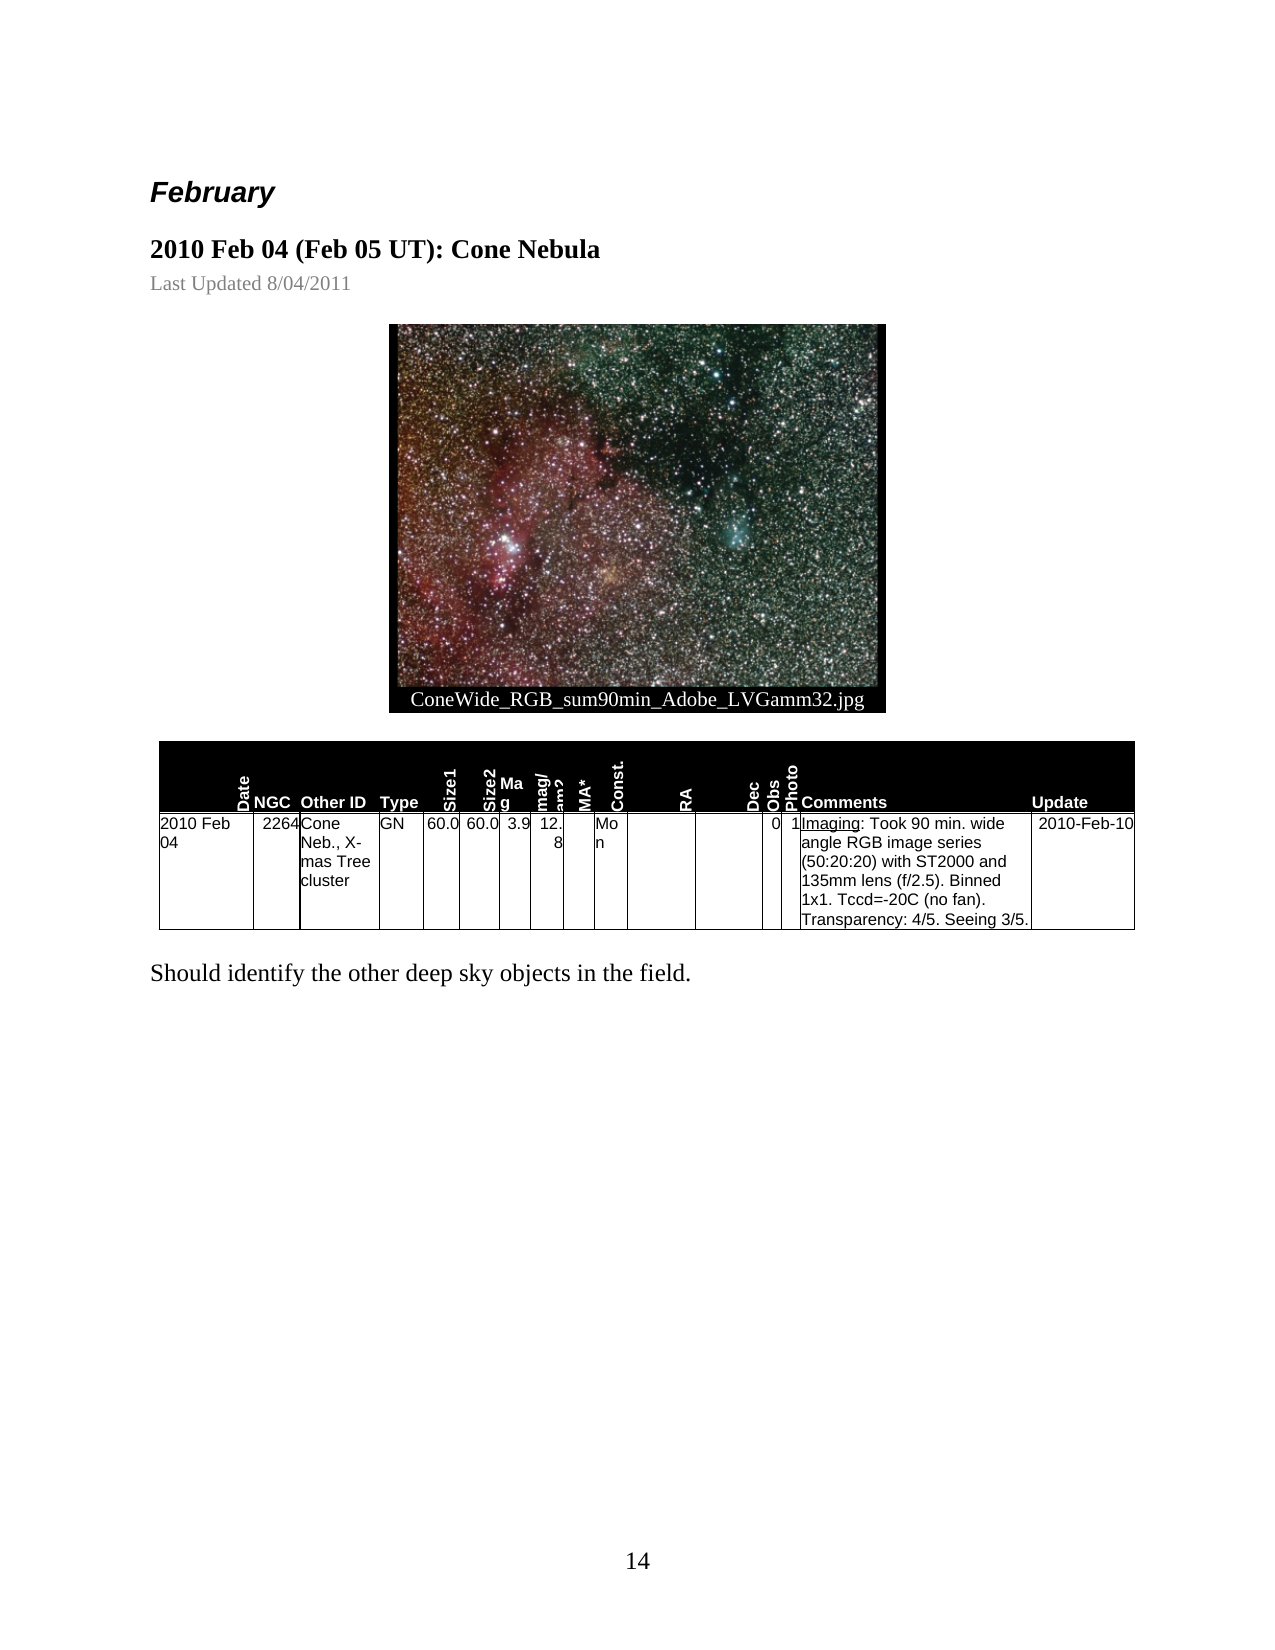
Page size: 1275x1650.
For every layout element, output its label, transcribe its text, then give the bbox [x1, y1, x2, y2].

table_cell [628, 814, 695, 928]
table_cell GN [380, 814, 423, 928]
table_header MA* [564, 742, 594, 812]
table_cell 0 [763, 814, 781, 928]
table_header Other ID [301, 742, 379, 812]
table_cell Cone Neb., X-mas Tree cluster [301, 814, 379, 928]
table_cell 60.0 [424, 814, 459, 928]
table_cell ConeWide_RGB_sum90min_Adobe_LVGamm32.jpg [391, 688, 884, 711]
table_cell [564, 814, 594, 928]
text Should identify the other deep sky objects in the field. [150, 958, 1125, 987]
table_header [878, 325, 884, 686]
table_cell 60.0 [460, 814, 499, 928]
table_header RA [628, 742, 695, 812]
table_header Size2 [460, 742, 499, 812]
table_header Type [380, 742, 423, 812]
subtitle February [150, 175, 1125, 208]
table_header Update [1032, 742, 1134, 812]
table_cell 2010-Feb-10 [1032, 814, 1134, 928]
table_header Mag [500, 742, 530, 812]
table_cell [696, 814, 762, 928]
table_cell 12.8 [531, 814, 563, 928]
table_header NGC [254, 742, 299, 812]
table_header Dec [696, 742, 762, 812]
table_header Obs [763, 742, 781, 812]
table_cell 2264 [254, 814, 299, 928]
table_header mag/am2 [531, 742, 563, 812]
table_cell 1 [782, 814, 800, 928]
table_header Size1 [424, 742, 459, 812]
table_header Comments [801, 742, 1031, 812]
text Last Updated 8/04/2011 [150, 271, 1125, 295]
table_cell Imaging: Took 90 min. wide angle RGB image series (50:20:20) with ST2000 and 135mm lens (f/2.5). Binned 1x1. Tccd=-20C (no fan). Transparency: 4/5. Seeing 3/5. [801, 814, 1031, 928]
table_header Const. [595, 742, 627, 812]
table_header Photo [782, 742, 800, 812]
table_cell 2010 Feb 04 [160, 814, 253, 928]
subtitle 2010 Feb 04 (Feb 05 UT): Cone Nebula [150, 233, 1125, 265]
table_header [391, 325, 397, 686]
table_cell Mon [595, 814, 627, 928]
table_header Date [160, 742, 253, 812]
table_cell 3.9 [500, 814, 530, 928]
